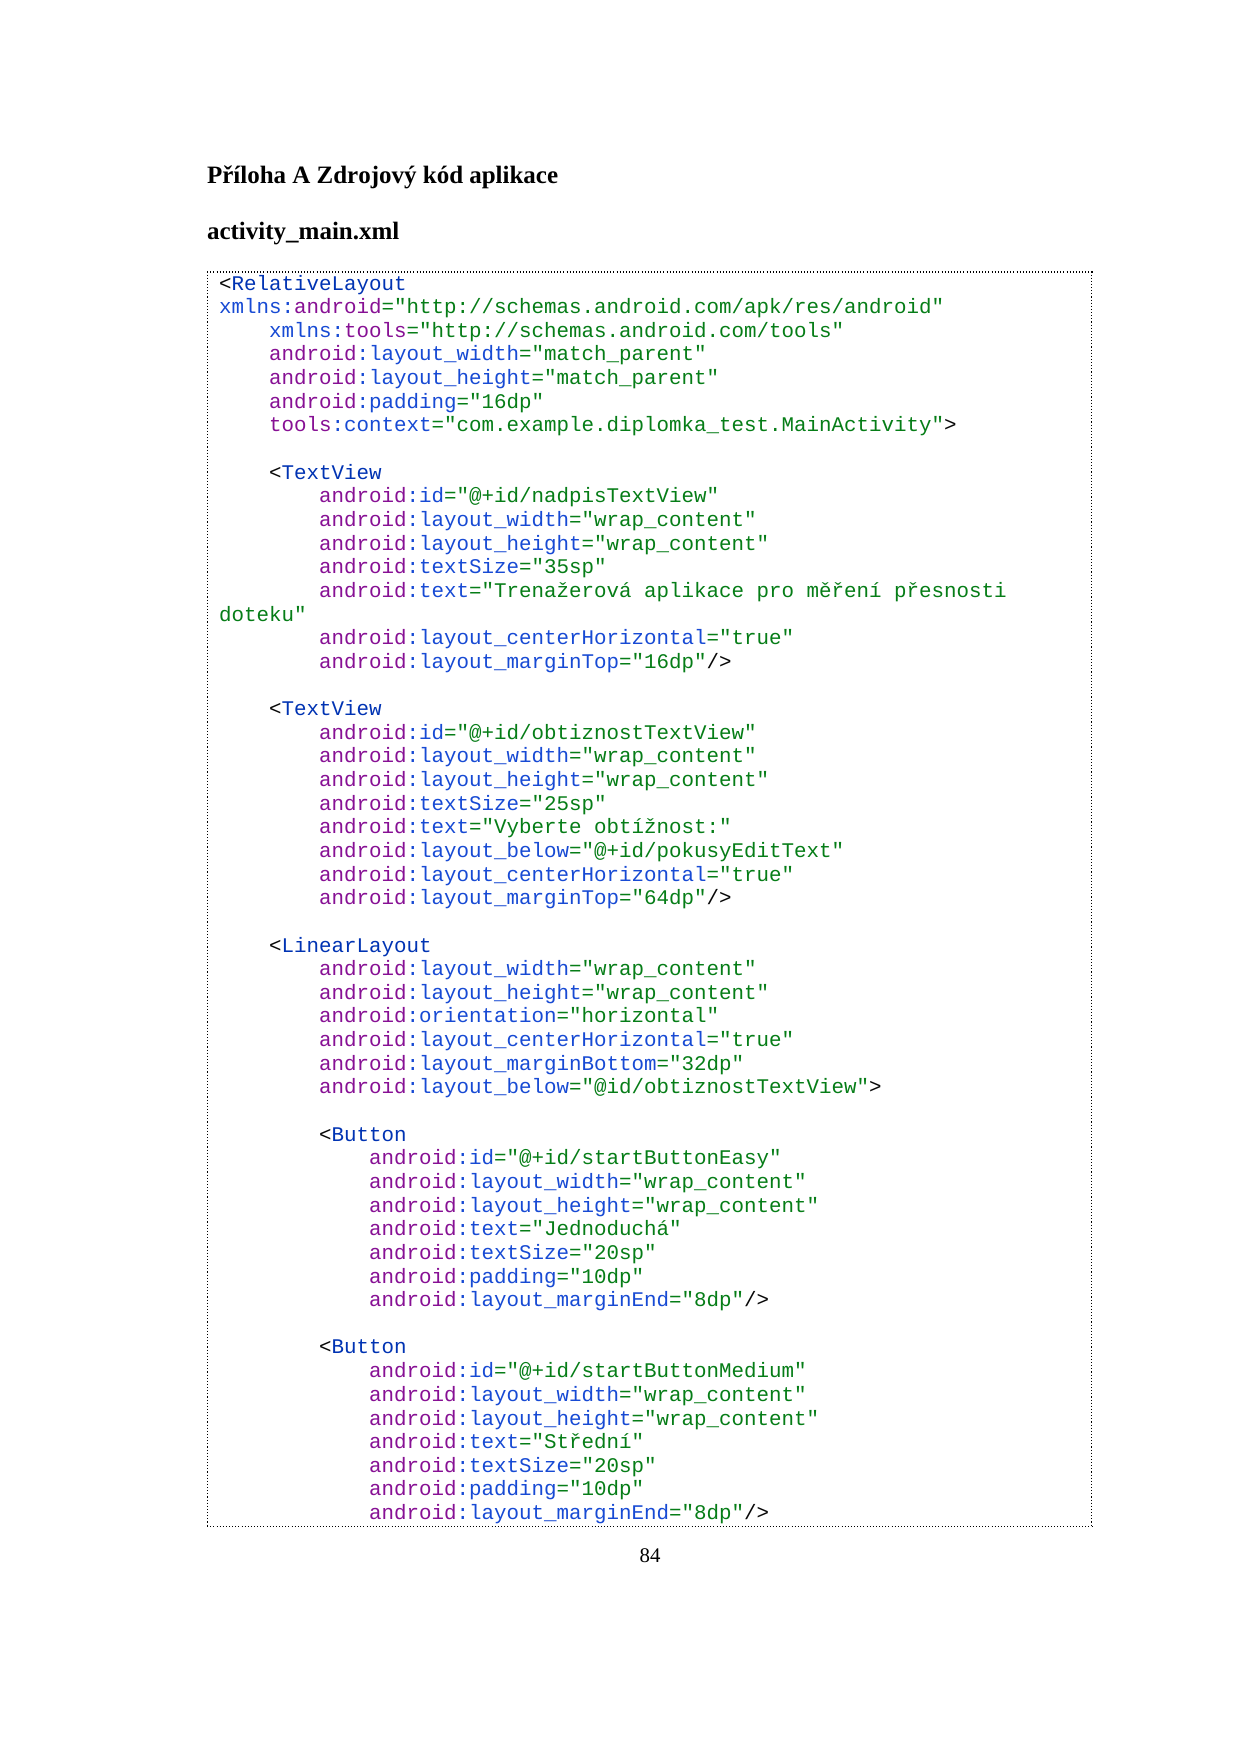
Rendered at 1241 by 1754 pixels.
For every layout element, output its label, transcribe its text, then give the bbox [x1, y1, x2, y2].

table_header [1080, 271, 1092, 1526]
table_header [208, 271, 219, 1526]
text activity_main.xml [207, 216, 1092, 244]
text Příloha A Zdrojový kód aplikace [207, 160, 1092, 189]
